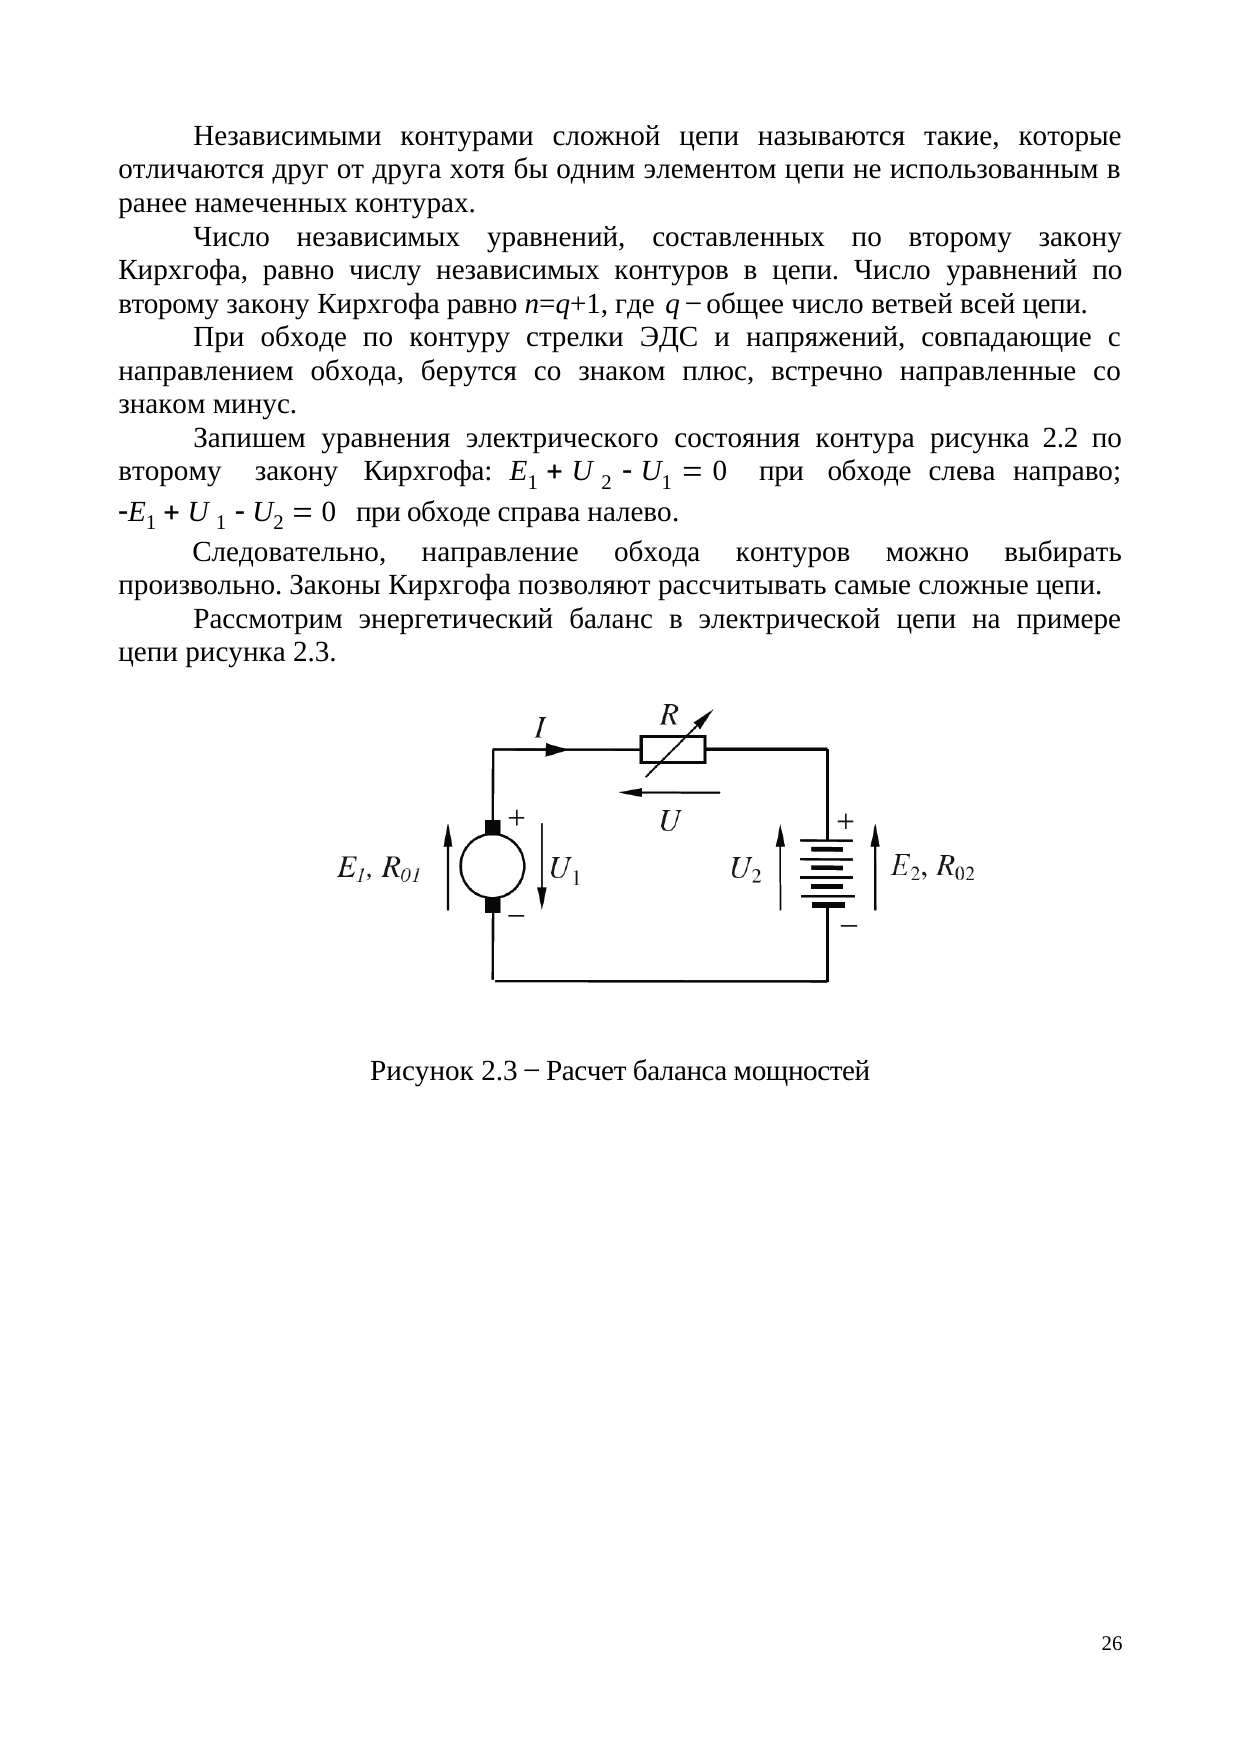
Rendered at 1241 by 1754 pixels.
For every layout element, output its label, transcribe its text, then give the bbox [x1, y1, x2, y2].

text Следовательно, направление обхода контуров можно выбирать произвольно. Законы Кирхгофа позволяют рассчитывать самые сложные цепи. [118, 534, 1122, 601]
text Запишем уравнения электрического состояния контура рисунка 2.2 по второму закону Кирхгофа: E1  U 2  U1  0 при обходе слева направо; E1  U 1  U2  0 при обходе справа налево. [118, 420, 1122, 534]
text Независимыми контурами сложной цепи называются такие, которые отличаются друг от друга хотя бы одним элементом цепи не использованным в ранее намеченных контурах. [118, 118, 1122, 219]
picture [336, 701, 979, 986]
text При обходе по контуру стрелки ЭДС и напряжений, совпадающие с направлением обхода, берутся со знаком плюс, встречно направленные со знаком минус. [118, 319, 1122, 420]
text Число независимых уравнений, составленных по второму закону Кирхгофа, равно числу независимых контуров в цепи. Число уравнений по второму закону Кирхгофа равно n=q+1, где q ̶ общее число ветвей всей цепи. [118, 219, 1122, 319]
text Рисунок 2.3 ̶ Расчет баланса мощностей [118, 1053, 1122, 1087]
text Рассмотрим энергетический баланс в электрической цепи на примере цепи рисунка 2.3. [118, 601, 1122, 668]
